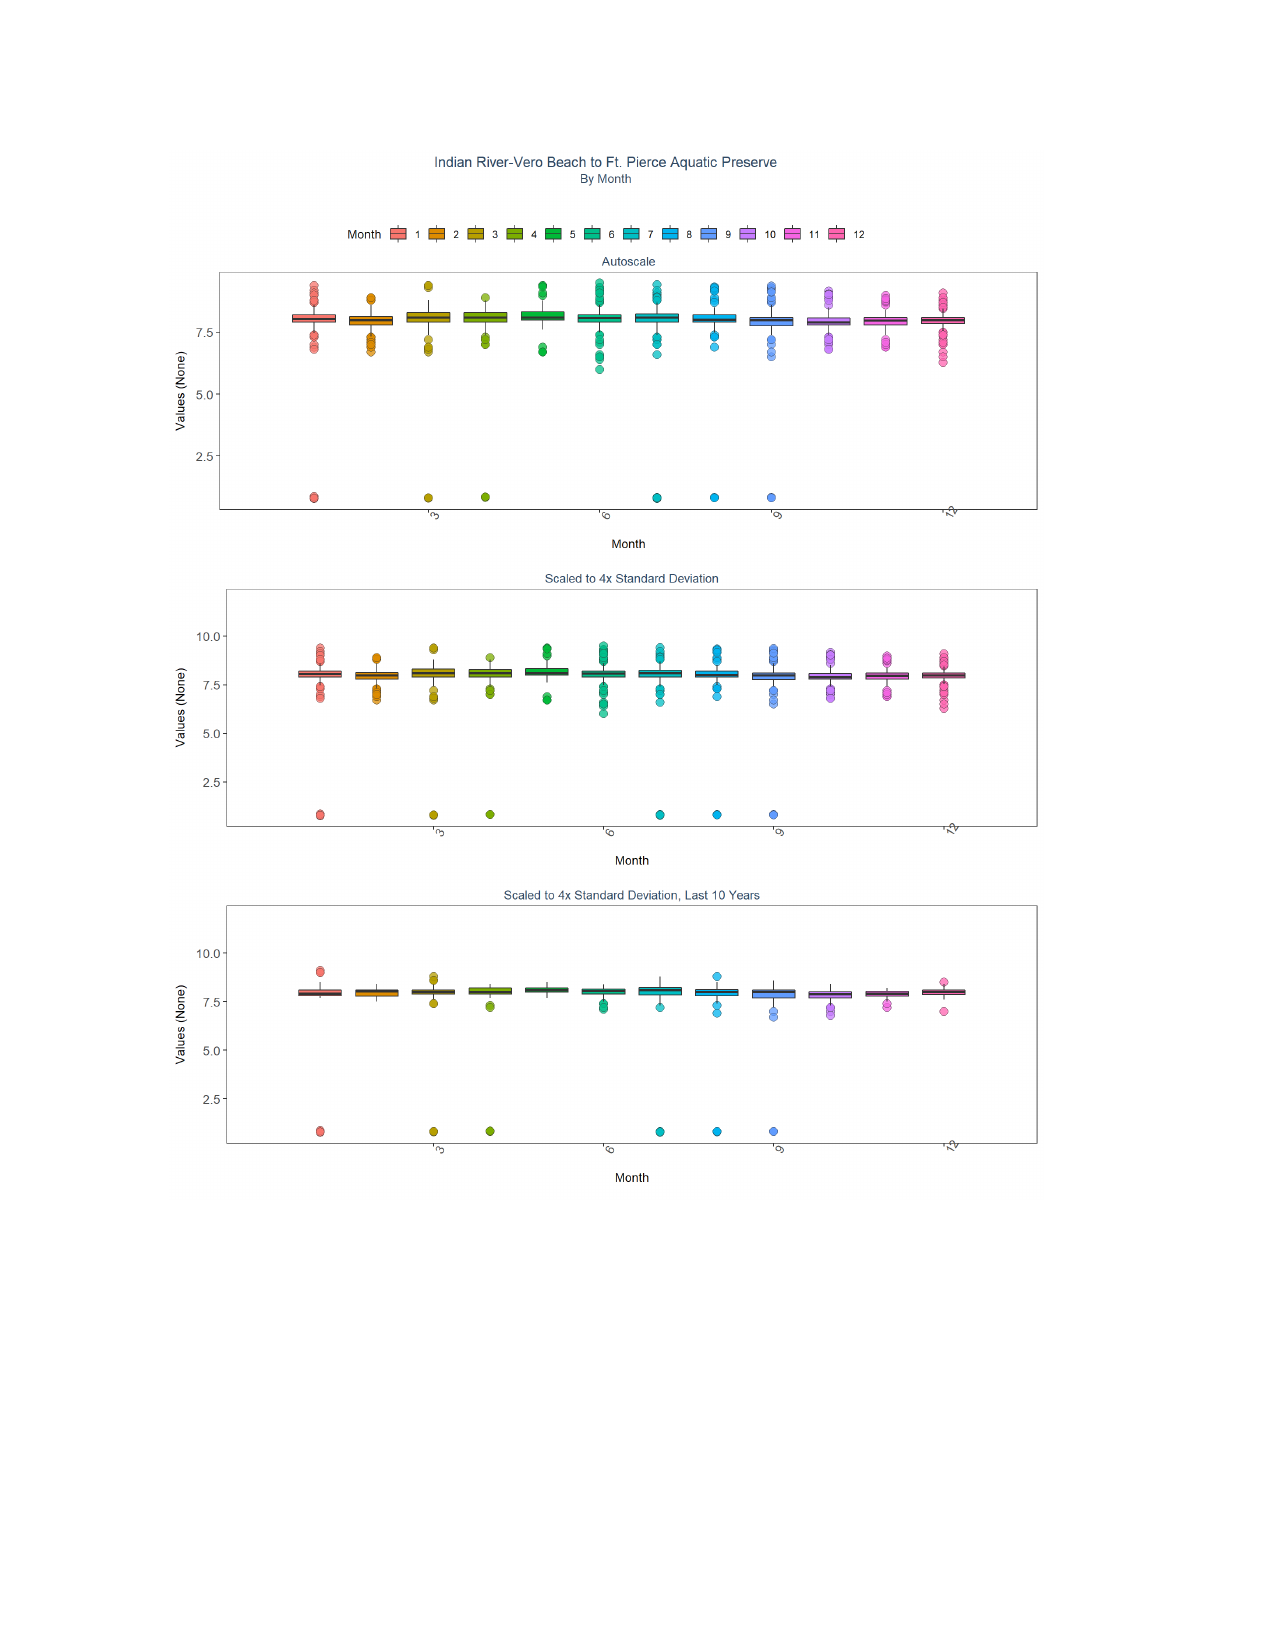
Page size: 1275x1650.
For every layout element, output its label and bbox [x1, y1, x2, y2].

picture [168, 150, 1044, 1200]
